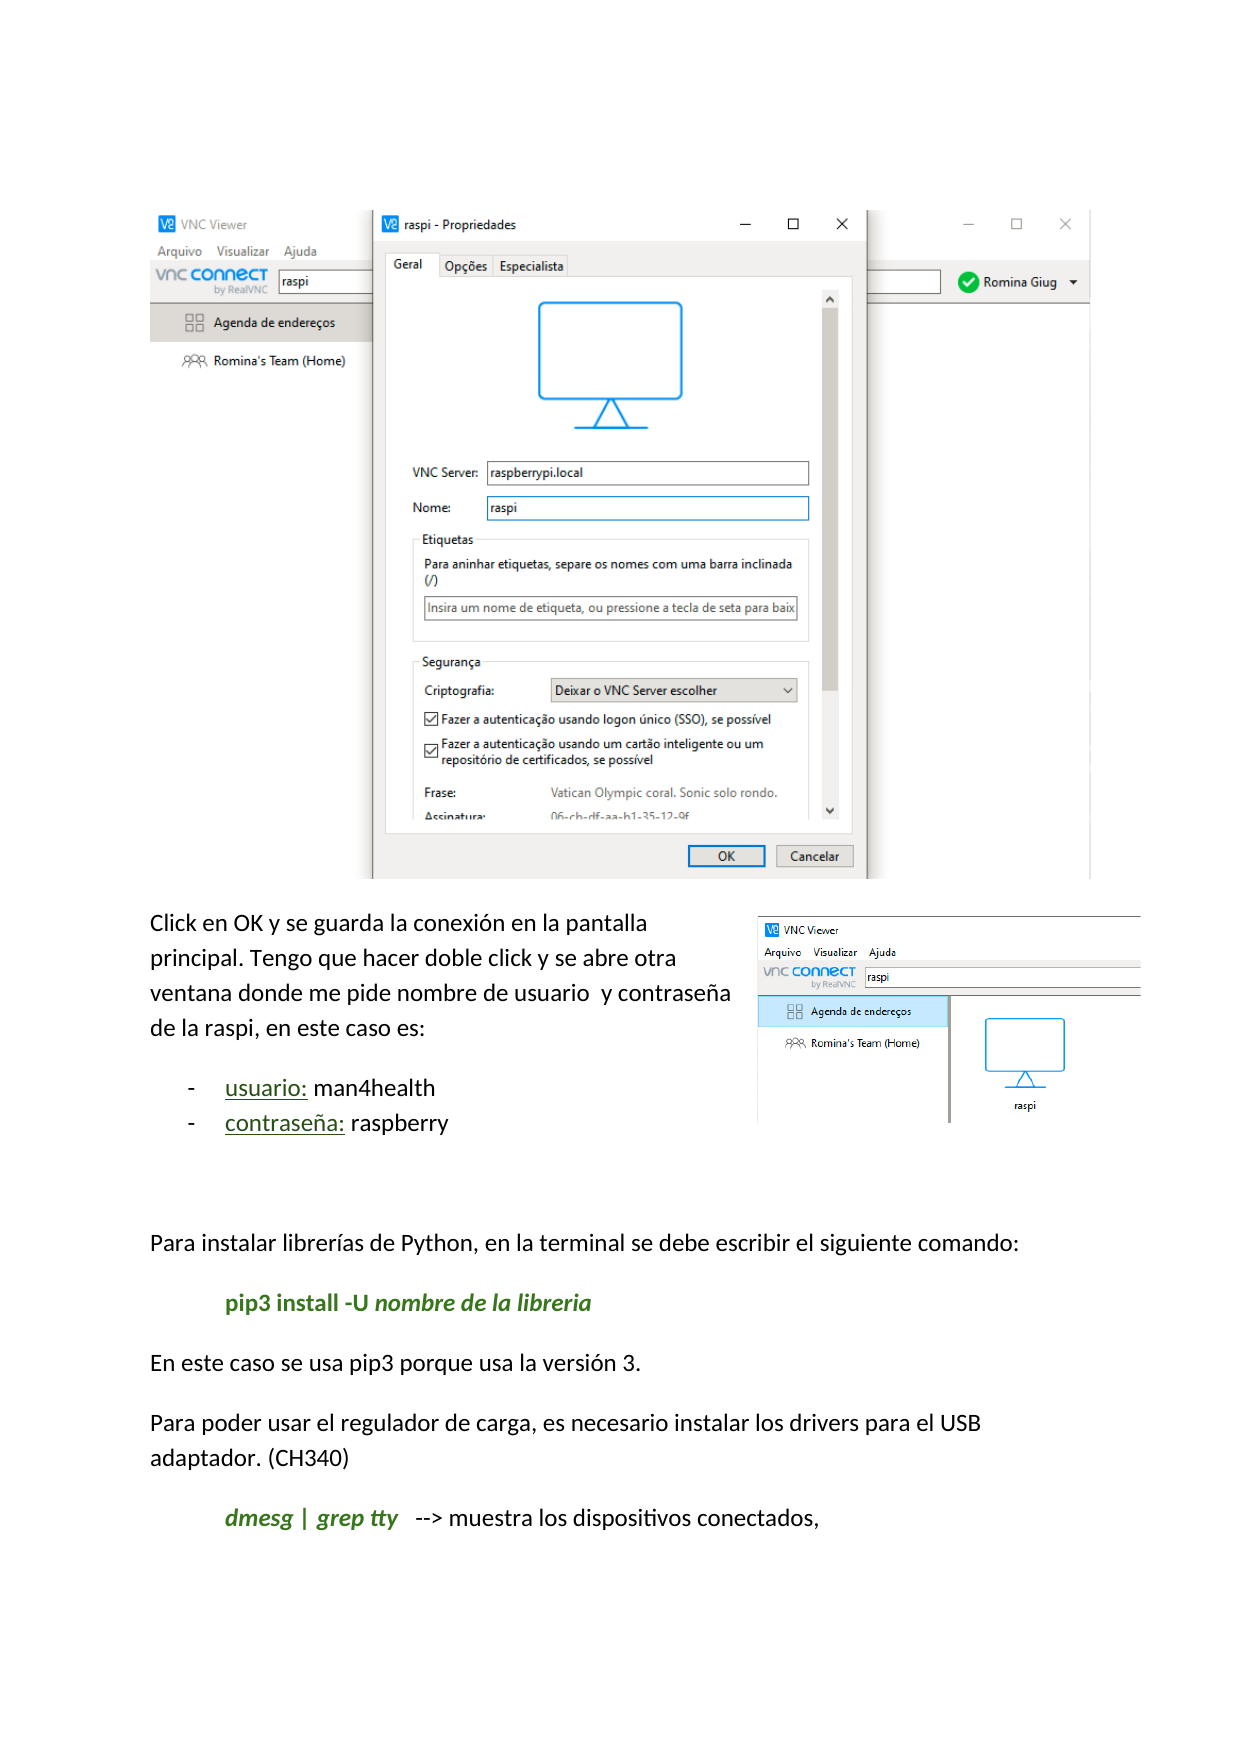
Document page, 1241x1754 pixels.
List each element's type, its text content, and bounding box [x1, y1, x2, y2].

picture [150, 210, 1091, 879]
list contraseña: raspberry [187, 1108, 1090, 1138]
list usuario: man4health [187, 1073, 757, 1103]
text En este caso se usa pip3 porque usa la versión 3. [150, 1348, 1090, 1378]
text pip3 install -U nombre de la libreria [150, 1288, 1090, 1318]
text Click en OK y se guarda la conexión en la pantalla principal. Tengo que hacer doble click y se abre otra ventana donde me pide nombre de usuario y contraseña de la raspi, en este caso es: [150, 908, 1090, 1043]
text Para poder usar el regulador de carga, es necesario instalar los drivers para el USB adaptador. (CH340) [150, 1408, 1090, 1473]
text dmesg | grep tty --> muestra los dispositivos conectados, [150, 1503, 1090, 1533]
picture [757, 916, 1141, 1123]
text Para instalar librerías de Python, en la terminal se debe escribir el siguiente comando: [150, 1228, 1090, 1258]
